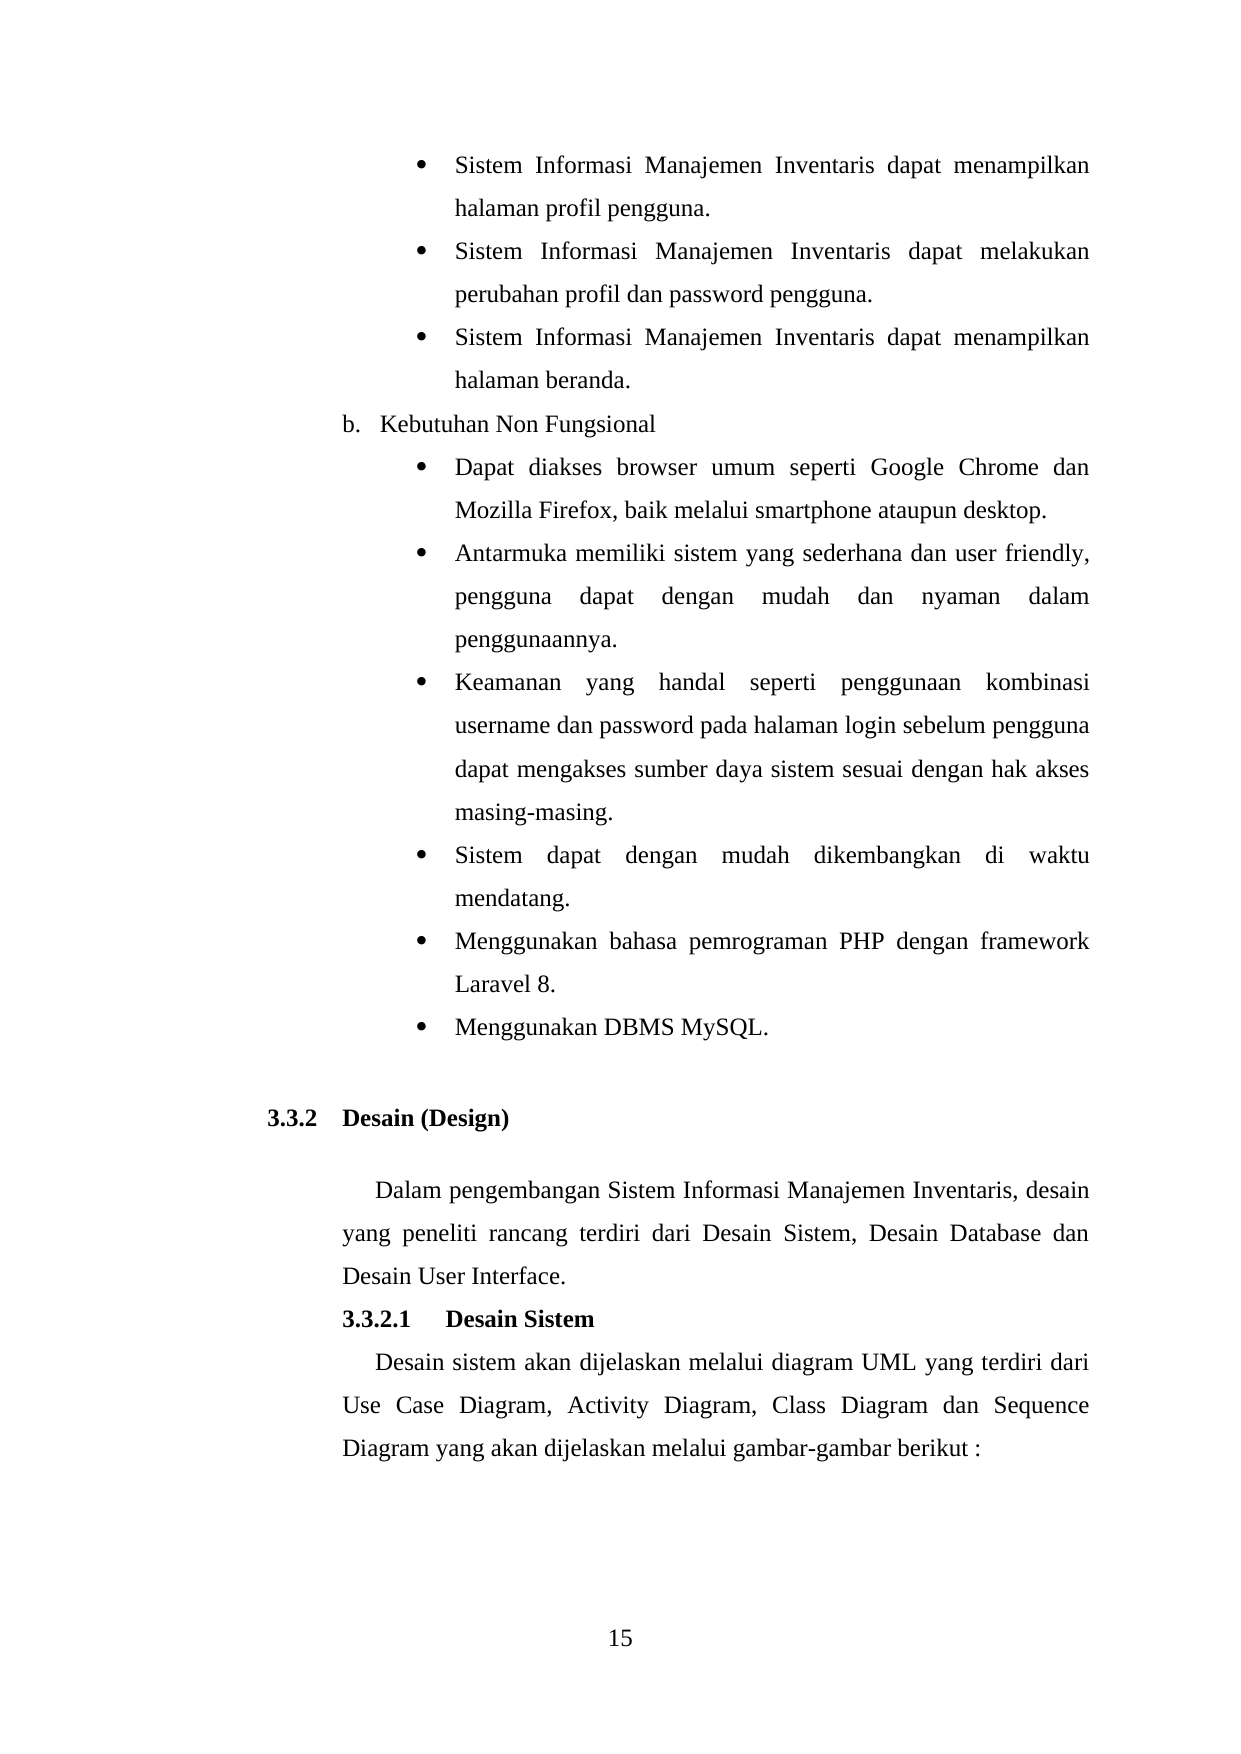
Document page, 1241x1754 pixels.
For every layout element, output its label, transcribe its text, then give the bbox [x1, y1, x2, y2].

list Desain Sistem [342, 1304, 1090, 1333]
list Antarmuka memiliki sistem yang sederhana dan user friendly, pengguna dapat dengan mudah dan nyaman dalam penggunaannya. [417, 538, 1090, 653]
list Menggunakan bahasa pemrograman PHP dengan framework Laravel 8. [417, 926, 1090, 998]
list Menggunakan DBMS MySQL. [417, 1012, 1090, 1041]
subtitle Desain (Design) [267, 1103, 1090, 1132]
list Sistem Informasi Manajemen Inventaris dapat menampilkan halaman beranda. [417, 322, 1090, 394]
list Kebutuhan Non Fungsional [342, 409, 1090, 437]
text Desain sistem akan dijelaskan melalui diagram UML yang terdiri dari Use Case Diagram, Activity Diagram, Class Diagram dan Sequence Diagram yang akan dijelaskan melalui gambar-gambar berikut : [342, 1347, 1090, 1462]
list Sistem dapat dengan mudah dikembangkan di waktu mendatang. [417, 840, 1090, 912]
list Sistem Informasi Manajemen Inventaris dapat menampilkan halaman profil pengguna. [417, 150, 1090, 222]
list Keamanan yang handal seperti penggunaan kombinasi username dan password pada halaman login sebelum pengguna dapat mengakses sumber daya sistem sesuai dengan hak akses masing-masing. [417, 667, 1090, 826]
list Dapat diakses browser umum seperti Google Chrome dan Mozilla Firefox, baik melalui smartphone ataupun desktop. [417, 452, 1090, 524]
list Sistem Informasi Manajemen Inventaris dapat melakukan perubahan profil dan password pengguna. [417, 236, 1090, 308]
text Dalam pengembangan Sistem Informasi Manajemen Inventaris, desain yang peneliti rancang terdiri dari Desain Sistem, Desain Database dan Desain User Interface. [342, 1175, 1090, 1290]
